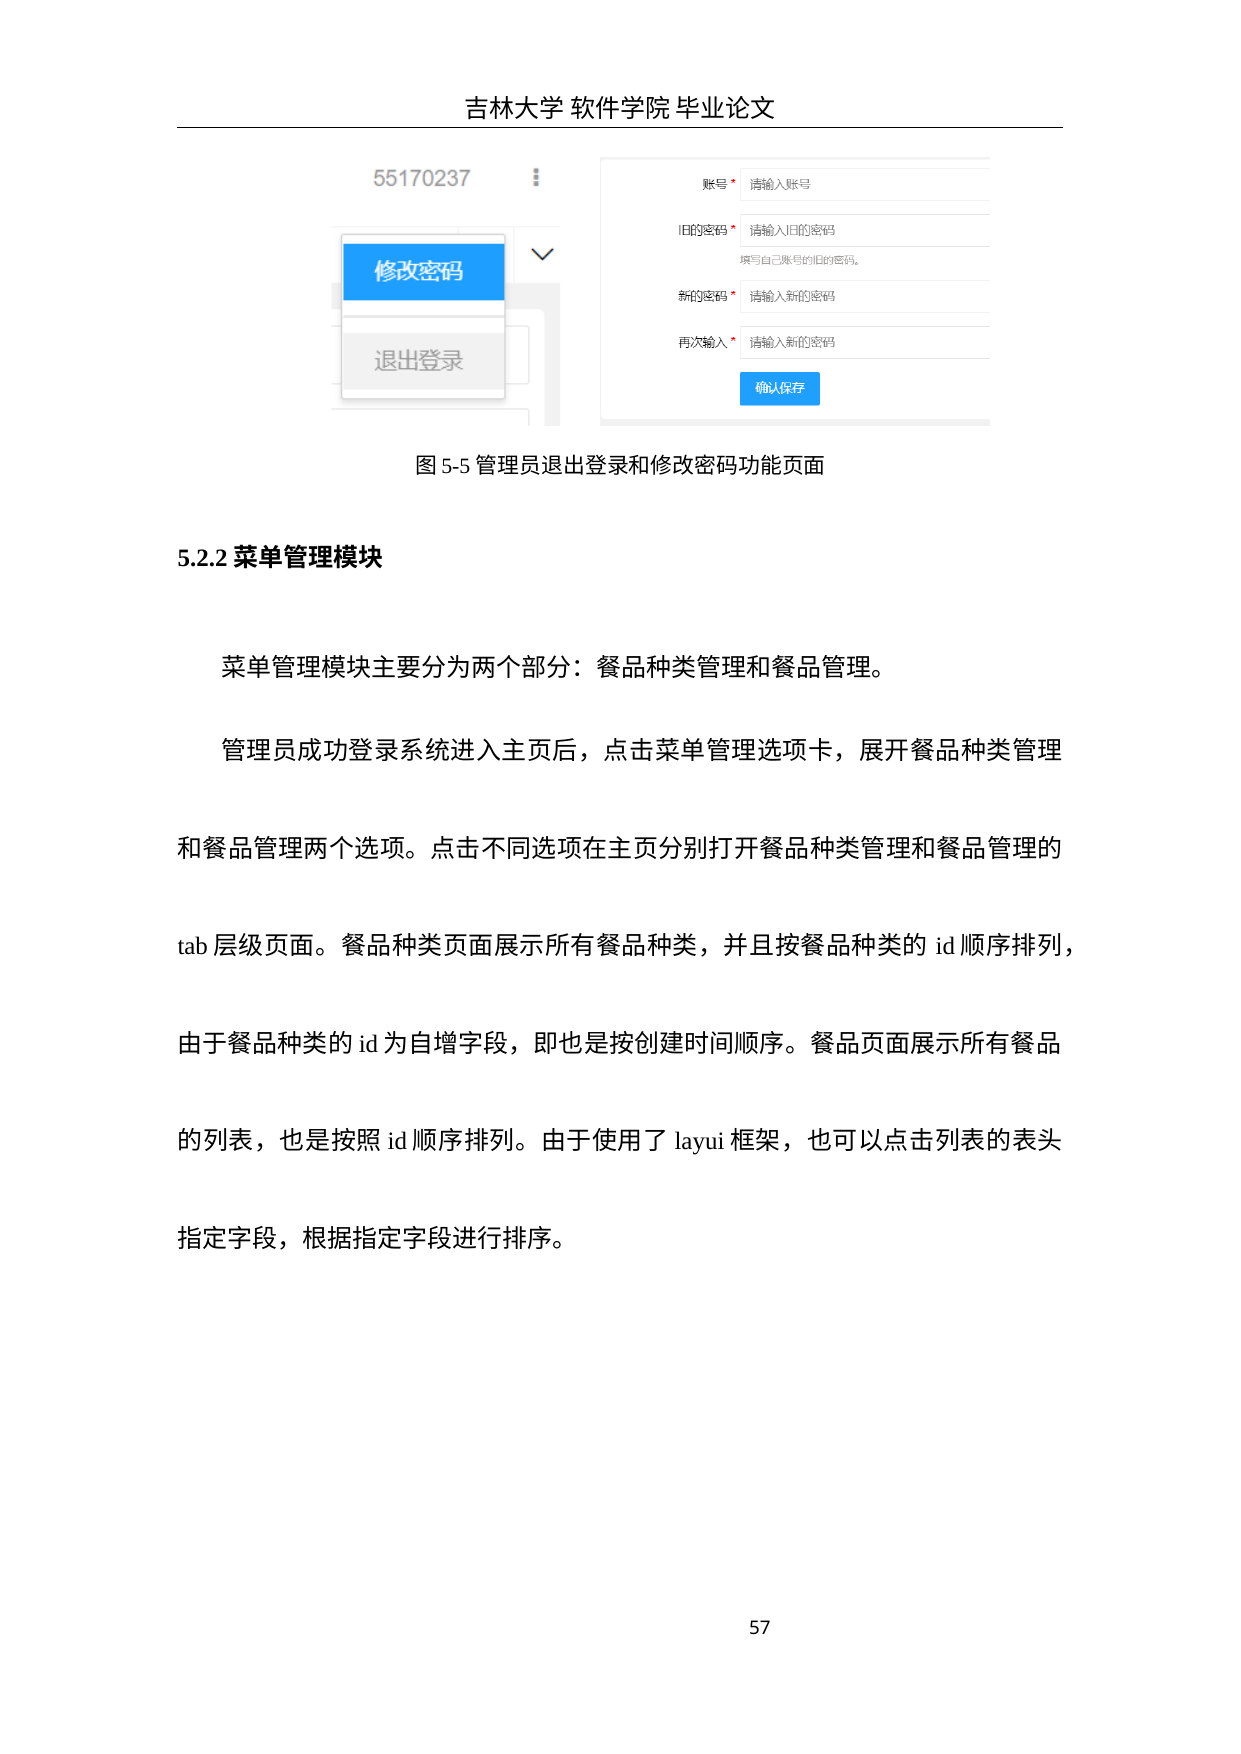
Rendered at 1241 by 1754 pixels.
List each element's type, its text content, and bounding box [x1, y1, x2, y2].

text 菜单管理模块主要分为两个部分：餐品种类管理和餐品管理。 [177, 633, 1063, 698]
picture [600, 157, 990, 426]
picture [331, 147, 561, 426]
text 图5-5 管理员退出登录和修改密码功能页面 [177, 448, 1063, 480]
text 管理员成功登录系统进入主页后，点击菜单管理选项卡，展开餐品种类管理和餐品管理两个选项。点击不同选项在主页分别打开餐品种类管理和餐品管理的tab层级页面。餐品种类页面展示所有餐品种类，并且按餐品种类的id顺序排列，由于餐品种类的id为自增字段，即也是按创建时间顺序。餐品页面展示所有餐品的列表，也是按照id顺序排列。由于使用了layui框架，也可以点击列表的表头指定字段，根据指定字段进行排序。 [177, 716, 1063, 1269]
subtitle 5.2.2 菜单管理模块 [177, 523, 1063, 588]
